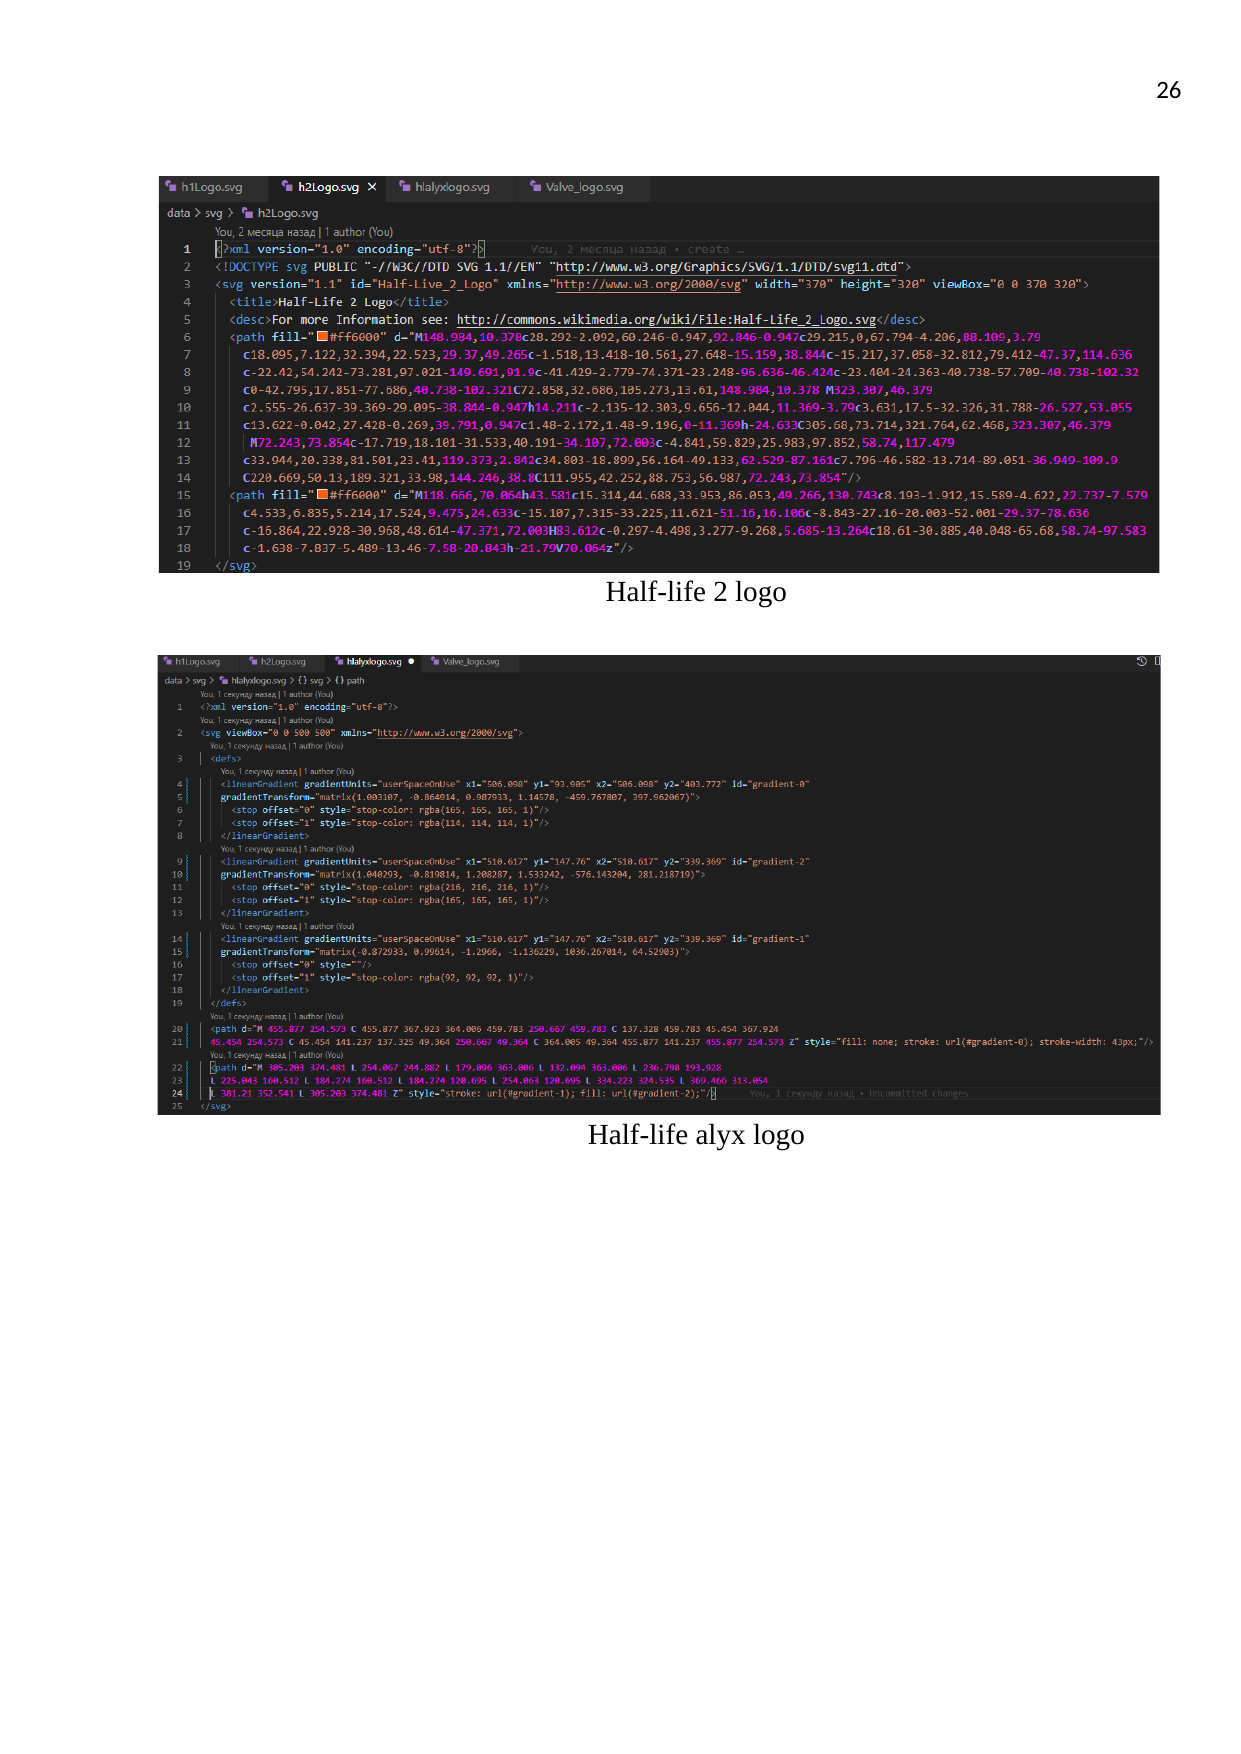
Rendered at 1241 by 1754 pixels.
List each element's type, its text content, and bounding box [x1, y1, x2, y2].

text Half-life 2 logo [137, 574, 1181, 608]
picture [157, 655, 1161, 1115]
picture [158, 176, 1160, 573]
text Half-life alyx logo [137, 1117, 1181, 1151]
